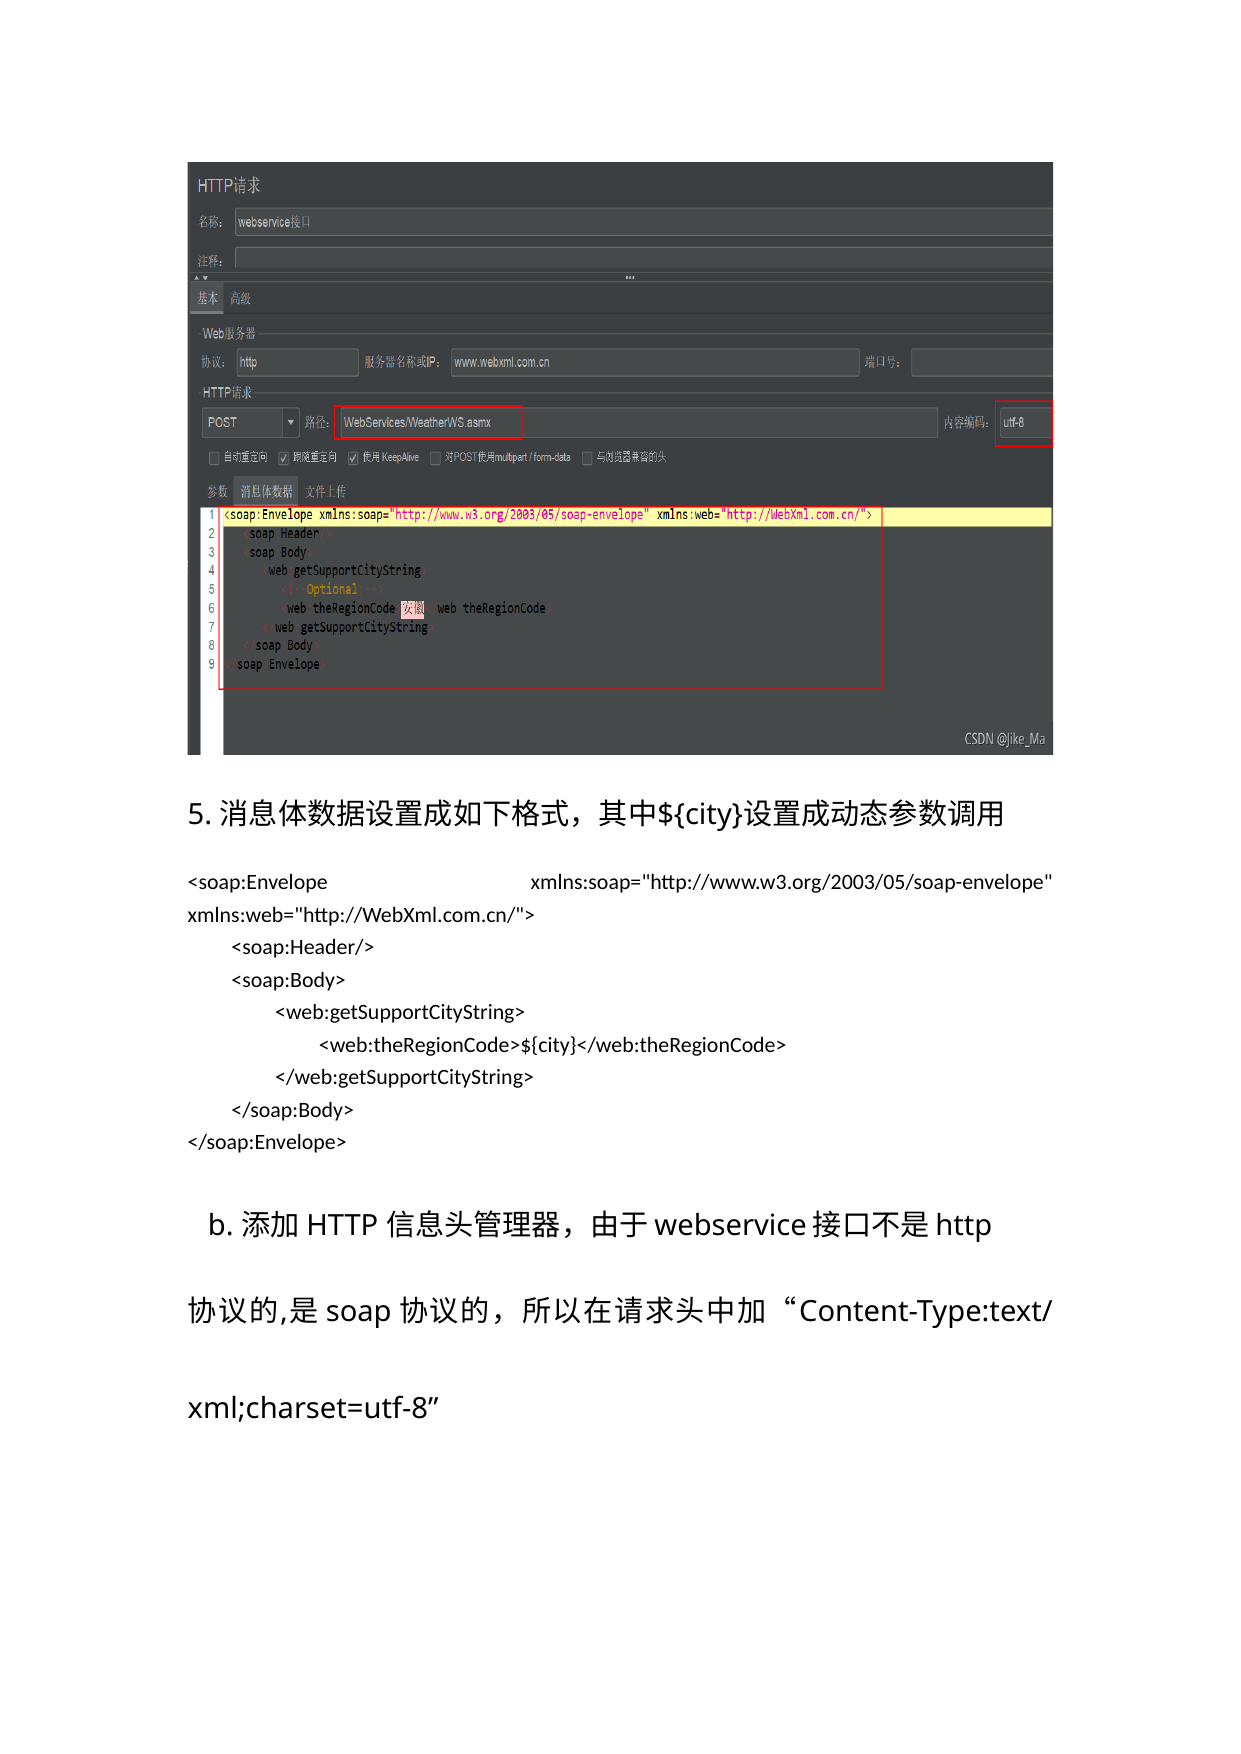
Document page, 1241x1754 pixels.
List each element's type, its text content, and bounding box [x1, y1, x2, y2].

text <web:theRegionCode>${city}</web:theRegionCode> [187, 1028, 1053, 1061]
text </soap:Envelope> [187, 1126, 1053, 1158]
text b. 添加 HTTP 信息头管理器，由于webservice接口不是http [187, 1191, 1053, 1256]
text <soap:Envelope xmlns:soap="http://www.w3.org/2003/05/soap-envelope" xmlns:web="http://WebXml.com.cn/"> [187, 866, 1053, 931]
text <soap:Header/> [187, 931, 1053, 963]
picture [187, 162, 1054, 755]
text </web:getSupportCityString> [187, 1061, 1053, 1093]
text </soap:Body> [187, 1093, 1053, 1126]
text 5. 消息体数据设置成如下格式，其中${city}设置成动态参数调用 [187, 779, 1053, 844]
text 协议的,是soap协议的，所以在请求头中加“Content-Type:text/xml;charset=utf-8” [187, 1277, 1053, 1439]
text <soap:Body> [187, 963, 1053, 996]
text <web:getSupportCityString> [187, 996, 1053, 1028]
